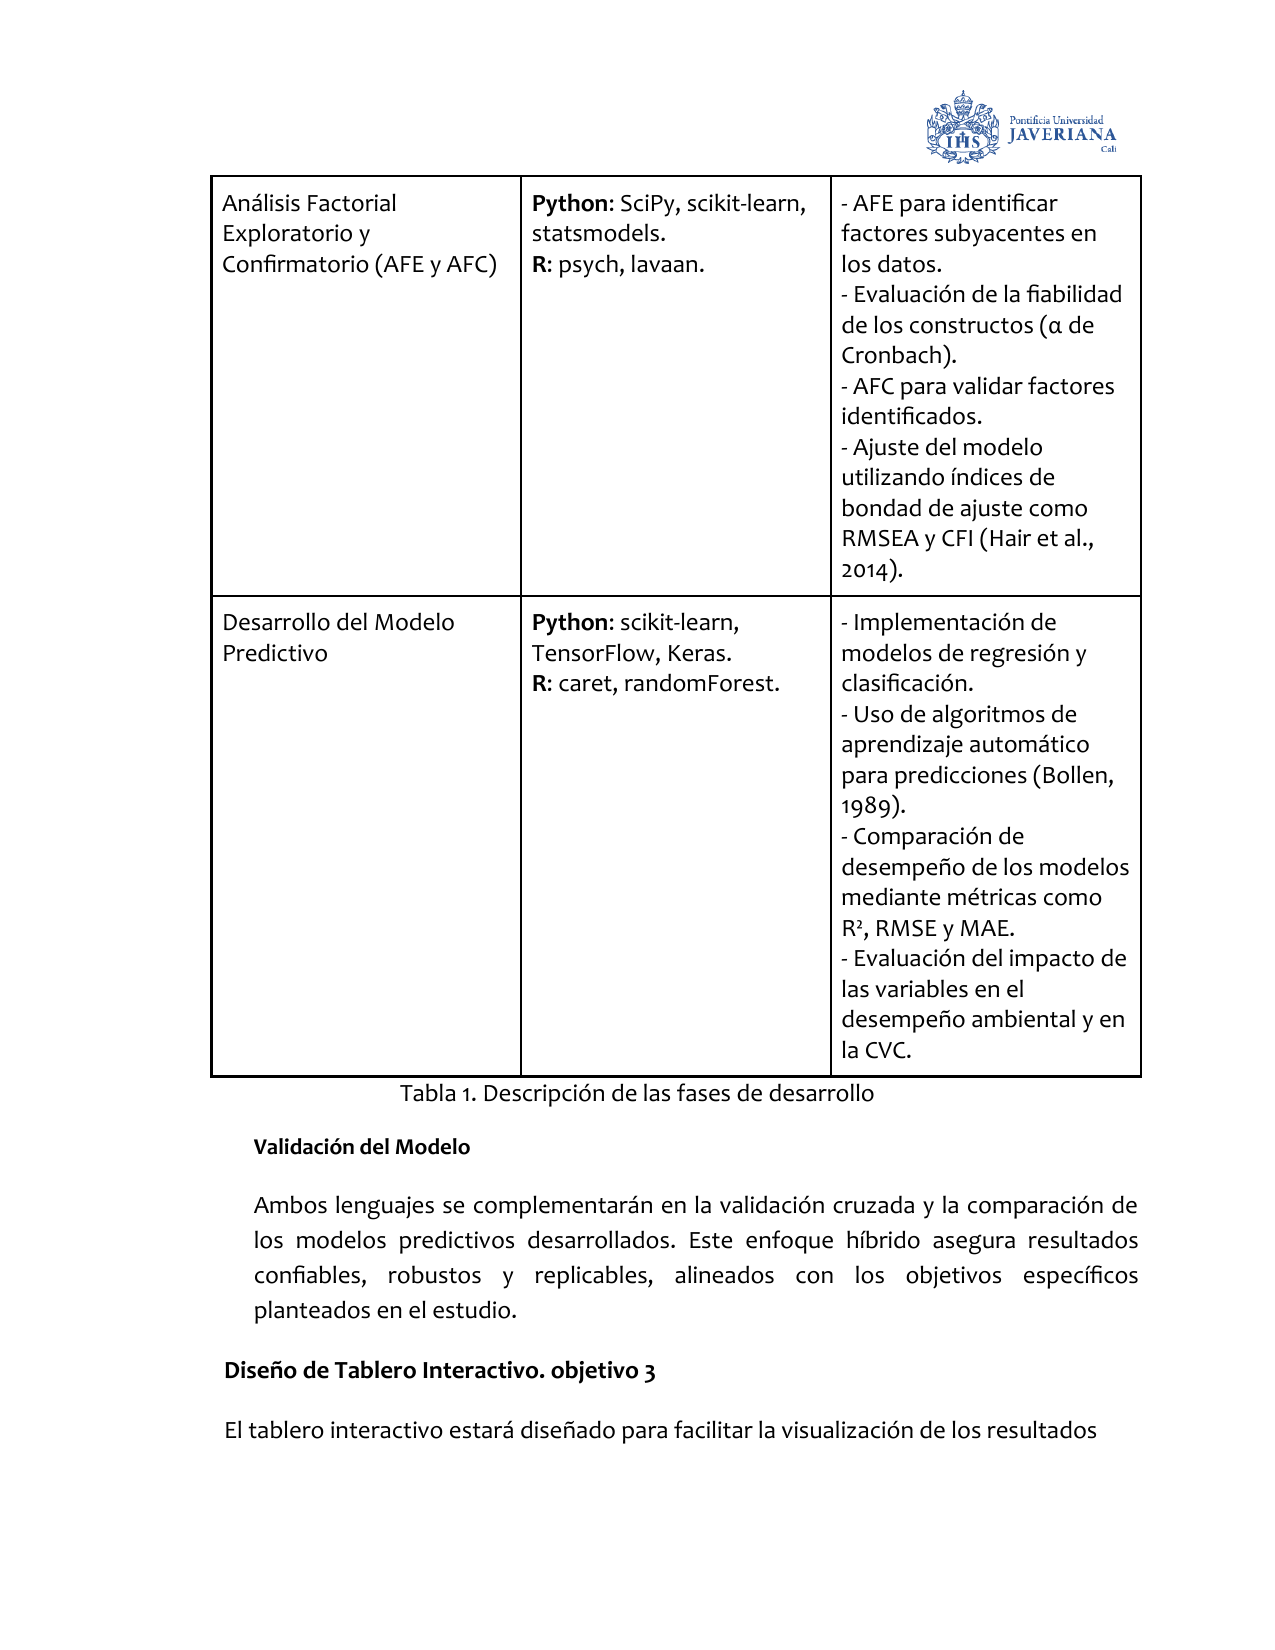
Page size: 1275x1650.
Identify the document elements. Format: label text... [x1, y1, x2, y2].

text Ambos lenguajes se complementarán en la validación cruzada y la comparación de los modelos predictivos desarrollados. Este enfoque híbrido asegura resultados confiables, robustos y replicables, alineados con los objetivos específicos planteados en el estudio. [253, 1190, 1139, 1326]
picture [917, 78, 1125, 175]
text Diseño de Tablero Interactivo. objetivo 3 [135, 1355, 1139, 1386]
table_cell Desarrollo del Modelo Predictivo [213, 597, 520, 1075]
text Tabla 1. Descripción de las fases de desarrollo [135, 1077, 1139, 1108]
subtitle Validación del Modelo [253, 1133, 1139, 1161]
table_cell - Implementación de modelos de regresión y clasificación. - Uso de algoritmos de aprendizaje automático para predicciones (Bollen, 1989). - Comparación de desempeño de los modelos mediante métricas como R², RMSE y MAE. - Evaluación del impacto de las variables en el desempeño ambiental y en la CVC. [832, 597, 1140, 1075]
table_cell Python: scikit-learn, TensorFlow, Keras. R: caret, randomForest. [522, 597, 830, 1075]
table_cell Análisis Factorial Exploratorio y Confirmatorio (AFE y AFC) [213, 177, 520, 595]
table_cell Python: SciPy, scikit-learn, statsmodels. R: psych, lavaan. [522, 177, 830, 595]
table_cell - AFE para identificar factores subyacentes en los datos. - Evaluación de la fiabilidad de los constructos (α de Cronbach). - AFC para validar factores identificados. - Ajuste del modelo utilizando índices de bondad de ajuste como RMSEA y CFI (Hair et al., 2014). [832, 177, 1140, 595]
